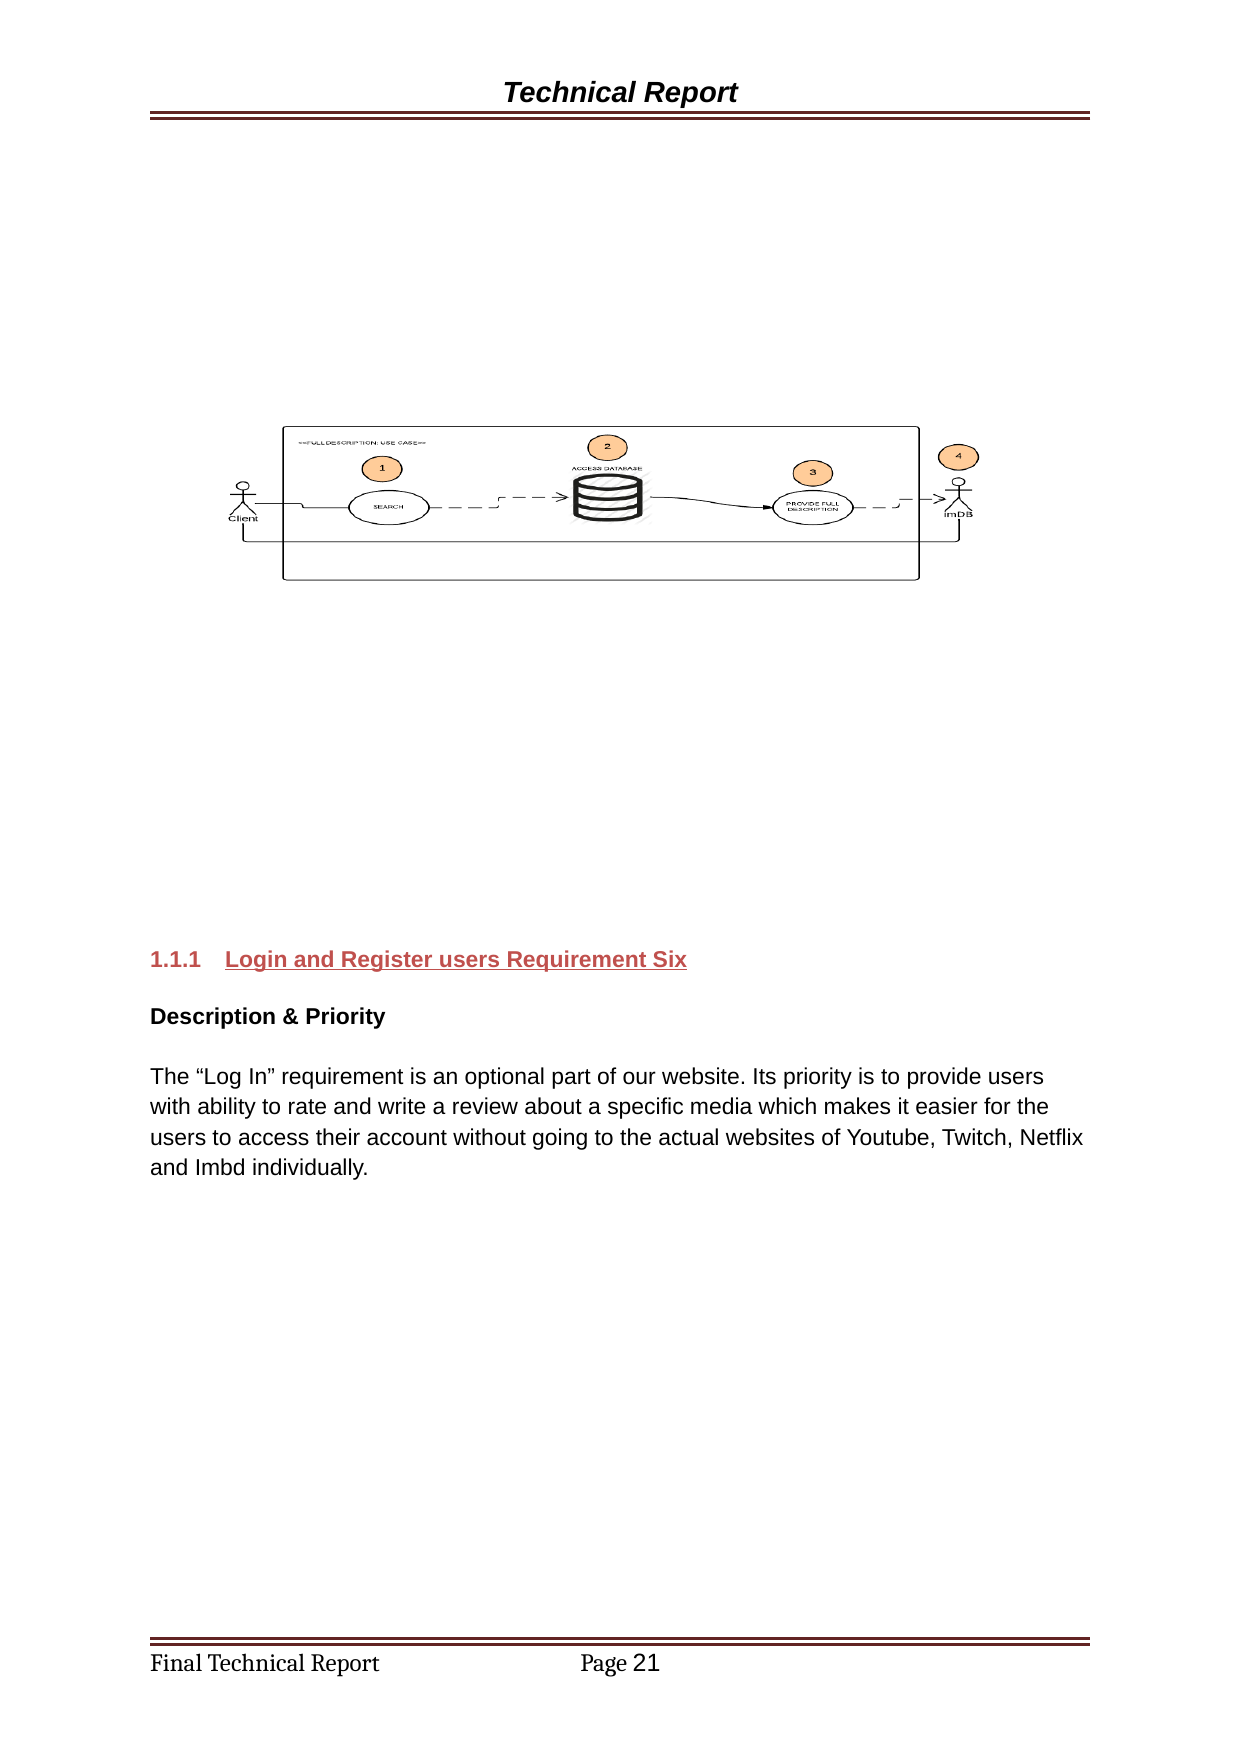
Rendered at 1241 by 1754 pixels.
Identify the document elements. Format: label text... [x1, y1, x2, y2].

text The “Log In” requirement is an optional part of our website. Its priority is to provide users with ability to rate and write a review about a specific media which makes it easier for the users to access their account without going to the actual websites of Youtube, Twitch, Netflix and Imbd individually. [150, 1063, 1090, 1180]
picture [150, 120, 1050, 870]
subtitle Login and Register users Requirement Six [150, 946, 1090, 972]
text Description & Priority [150, 1003, 1090, 1029]
